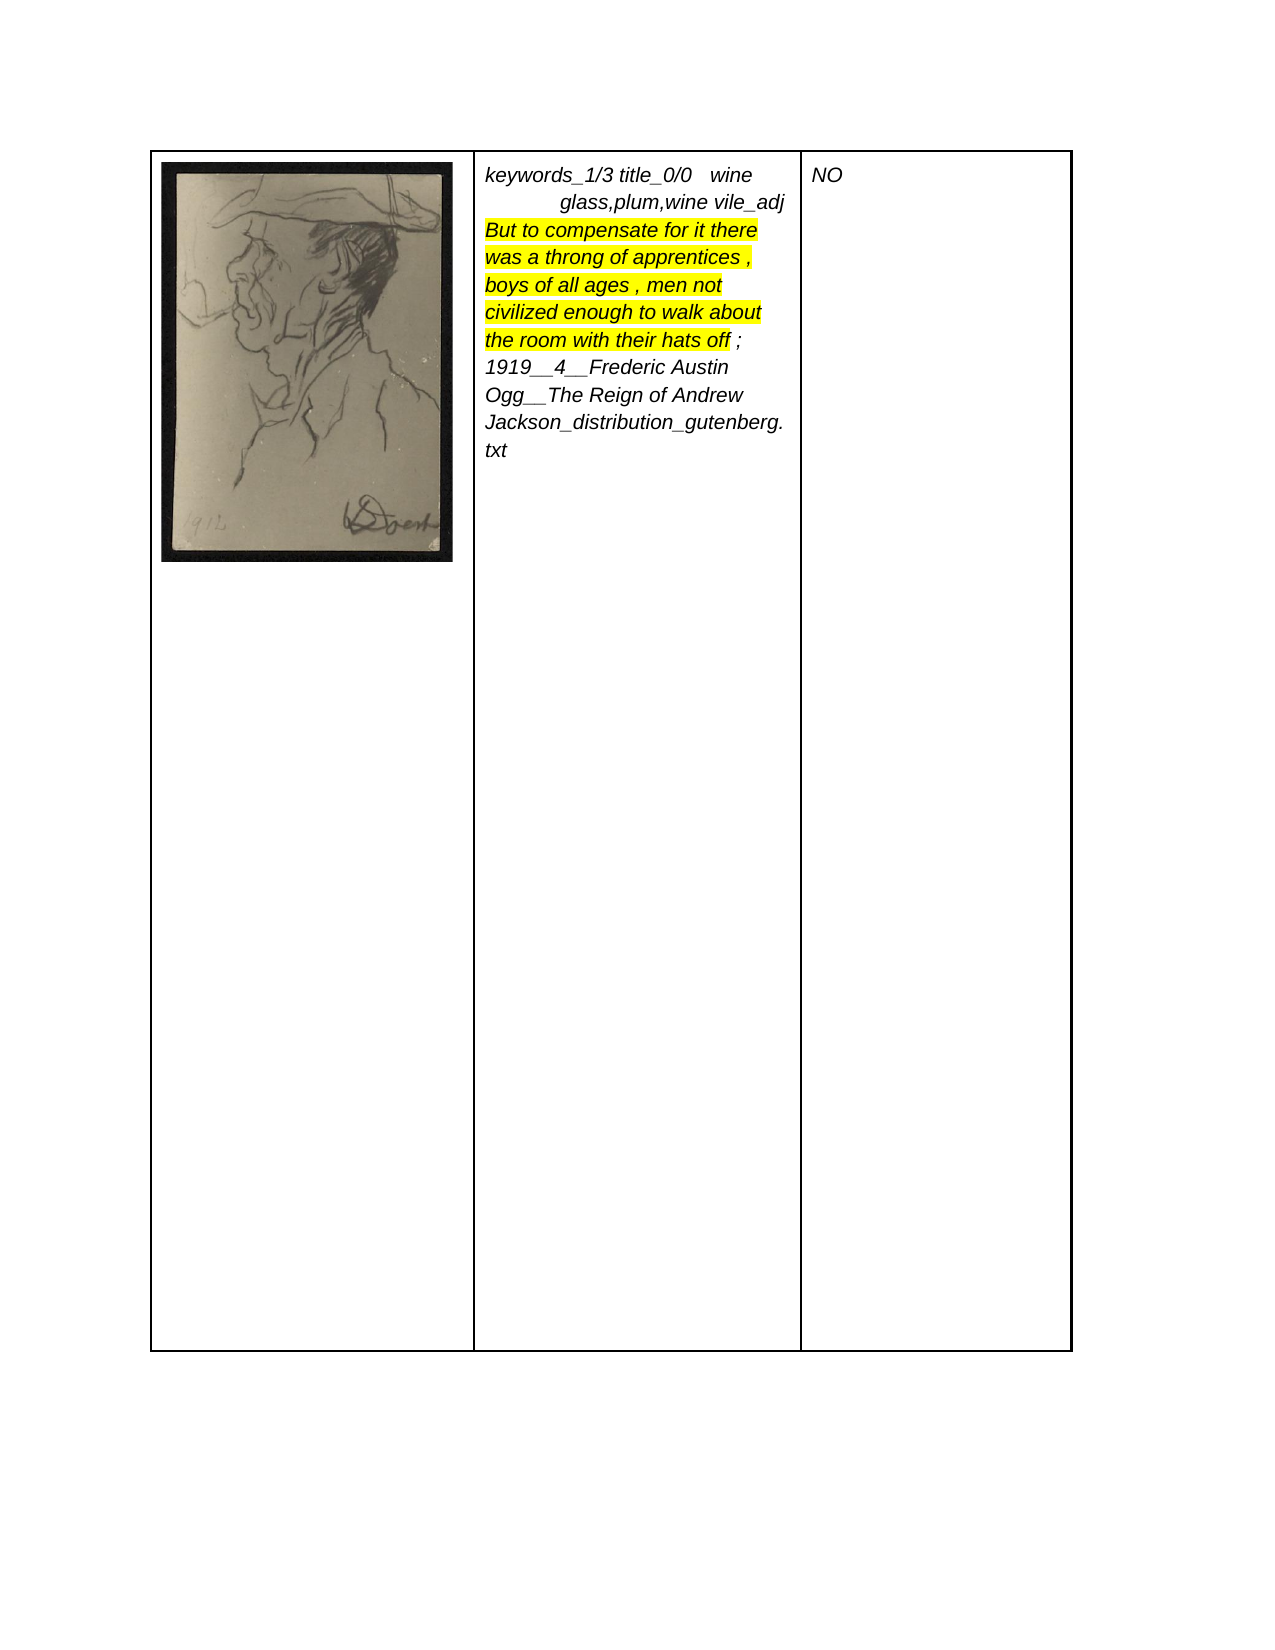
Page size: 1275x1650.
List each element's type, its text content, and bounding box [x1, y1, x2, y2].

table_cell [152, 152, 473, 1350]
table_cell NO [802, 152, 1070, 1350]
picture [161, 162, 453, 562]
table_cell keywords_1/3 title_0/0 wine glass,plum,wine vile_adj But to compensate for it there was a throng of apprentices , boys of all ages , men not civilized enough to walk about the room with their hats off ; 1919__4__Frederic Austin Ogg__The Reign of Andrew Jackson_distribution_gutenberg.txt [475, 152, 800, 1350]
